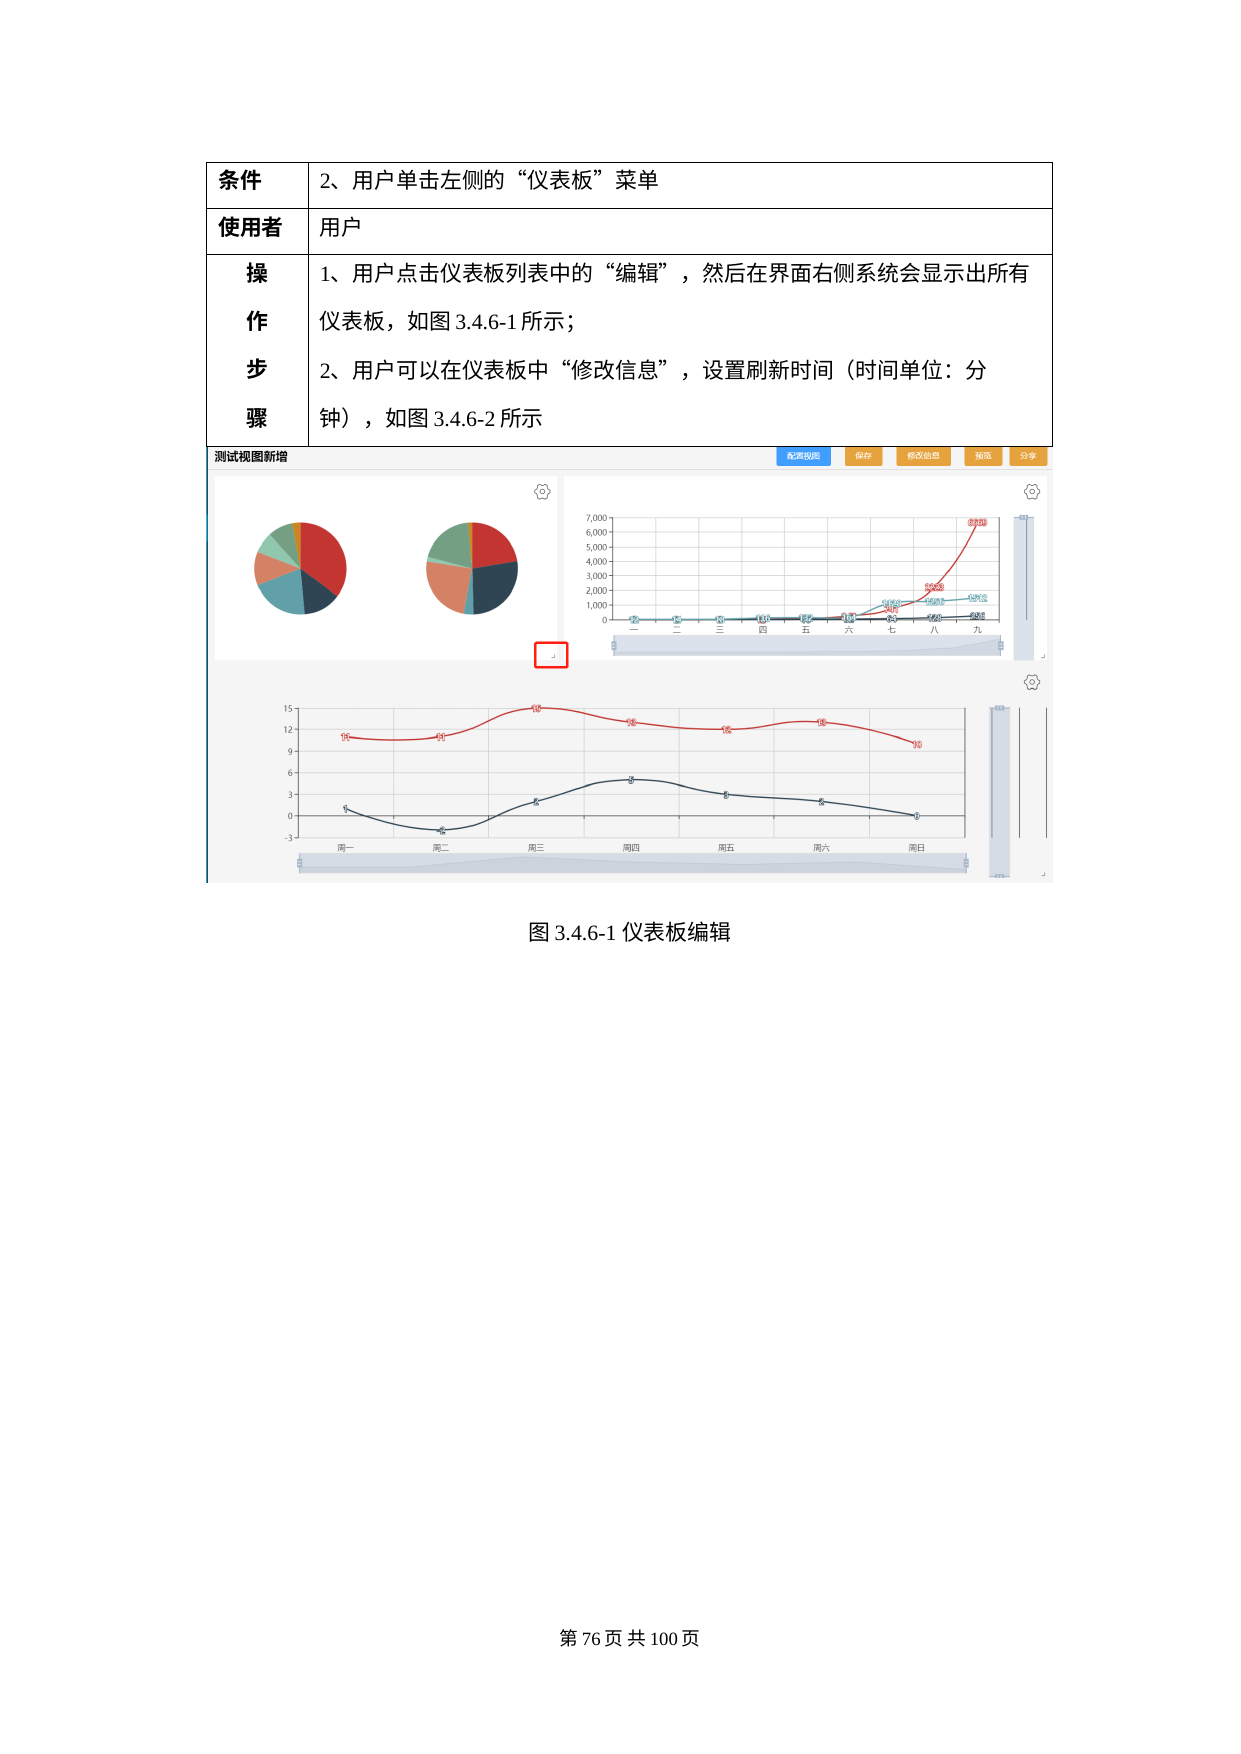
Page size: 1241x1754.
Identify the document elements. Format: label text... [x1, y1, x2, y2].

table_cell 操 作 步 骤 [207, 255, 308, 446]
table_cell 使用者 [207, 209, 308, 254]
table_cell 前提 条件 [207, 163, 308, 208]
table_cell 1、用户点击仪表板列表中的“编辑”，然后在界面右侧系统会显示出所有仪表板，如图3.4.6-1所示； 2、用户可以在仪表板中“修改信息”，设置刷新时间（时间单位：分钟），如图3.4.6-2所示 [309, 255, 1052, 446]
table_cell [309, 163, 1052, 208]
table_cell 用户 [309, 209, 1052, 254]
text 图3.4.6-1 仪表板编辑 [206, 914, 1053, 947]
picture [209, 447, 1053, 883]
